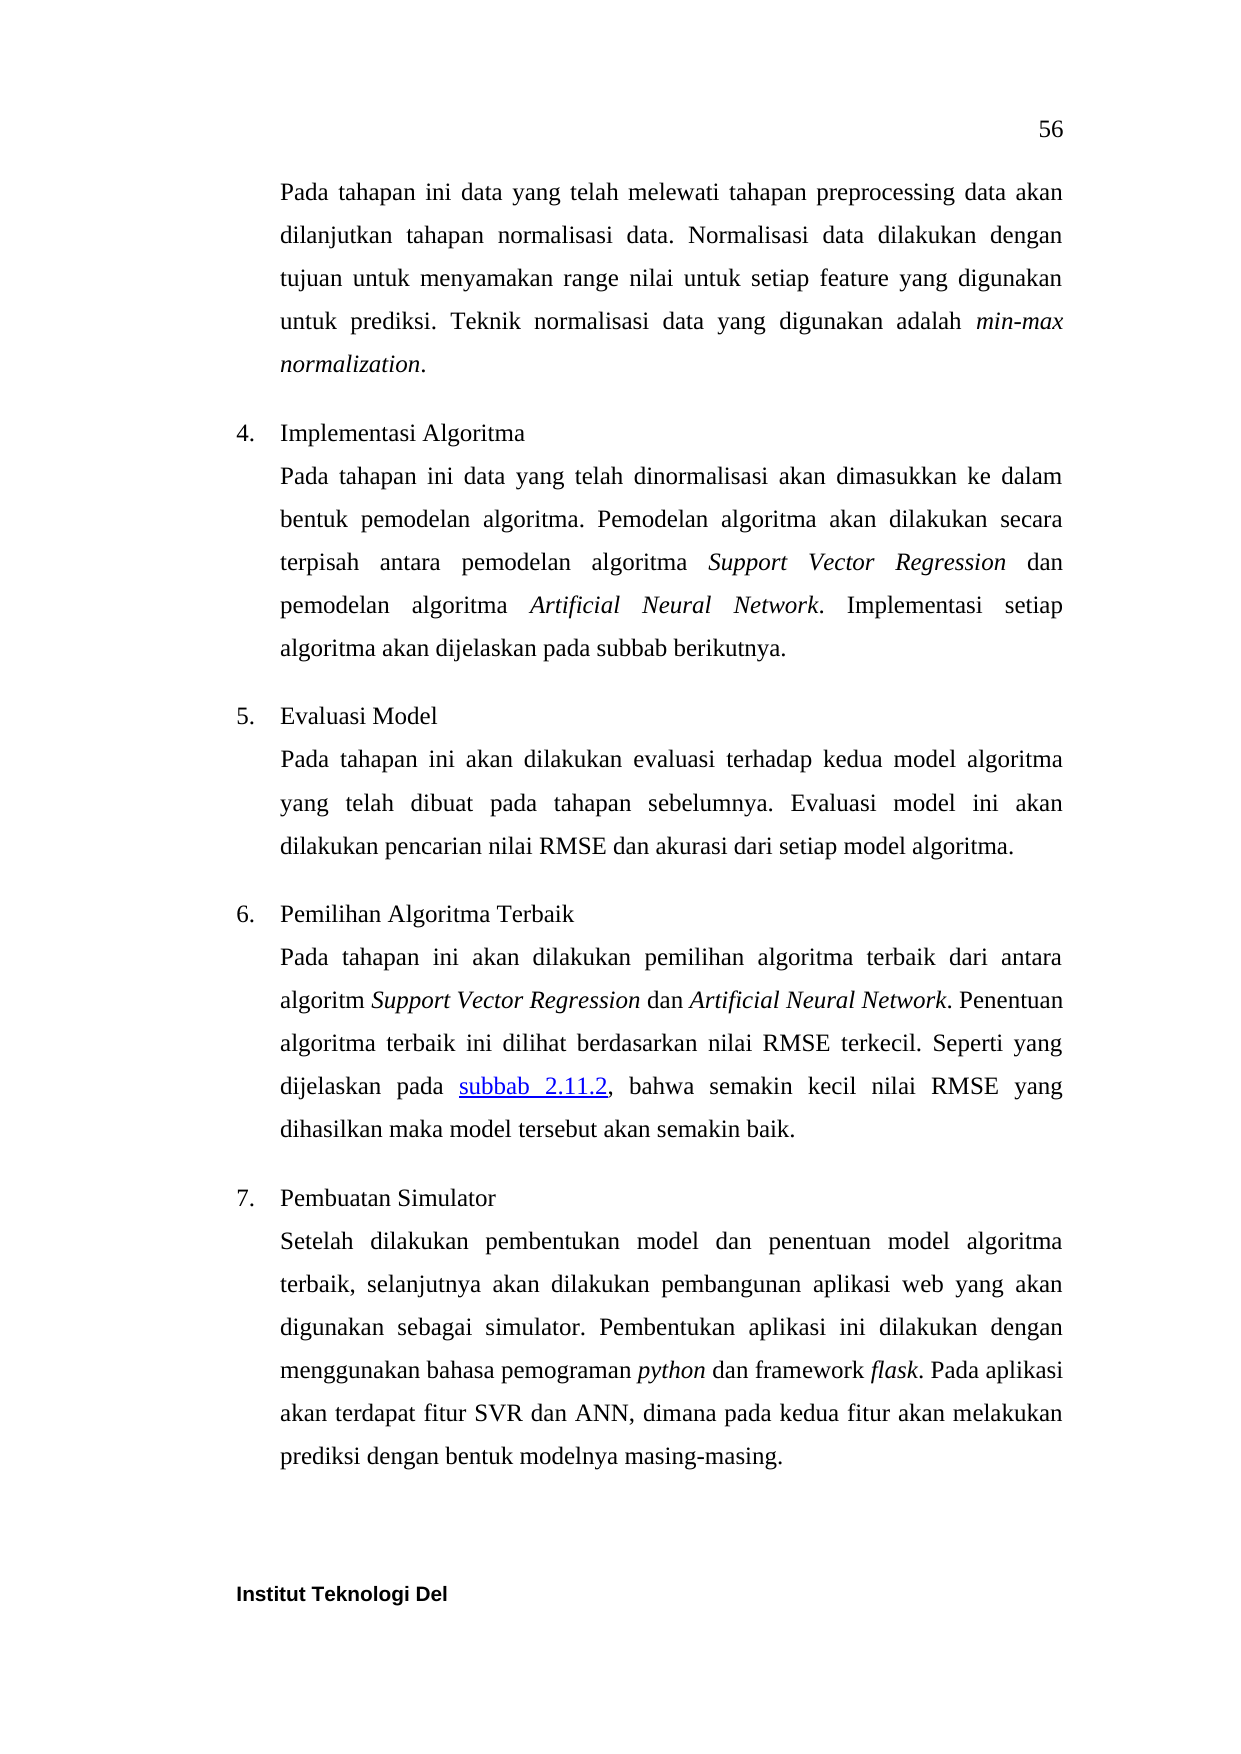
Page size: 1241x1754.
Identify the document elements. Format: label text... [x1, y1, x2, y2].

text Pada tahapan ini akan dilakukan pemilihan algoritma terbaik dari antara algoritm Support Vector Regression dan Artificial Neural Network. Penentuan algoritma terbaik ini dilihat berdasarkan nilai RMSE terkecil. Seperti yang dijelaskan pada subbab 2.11.2, bahwa semakin kecil nilai RMSE yang dihasilkan maka model tersebut akan semakin baik. [280, 942, 1063, 1143]
list Pemilihan Algoritma Terbaik [236, 899, 1063, 928]
list Implementasi Algoritma [236, 418, 1063, 446]
text Setelah dilakukan pembentukan model dan penentuan model algoritma terbaik, selanjutnya akan dilakukan pembangunan aplikasi web yang akan digunakan sebagai simulator. Pembentukan aplikasi ini dilakukan dengan menggunakan bahasa pemograman python dan framework flask. Pada aplikasi akan terdapat fitur SVR dan ANN, dimana pada kedua fitur akan melakukan prediksi dengan bentuk modelnya masing-masing. [280, 1226, 1063, 1470]
list Pembuatan Simulator [236, 1183, 1063, 1211]
text Pada tahapan ini akan dilakukan evaluasi terhadap kedua model algoritma yang telah dibuat pada tahapan sebelumnya. Evaluasi model ini akan dilakukan pencarian nilai RMSE dan akurasi dari setiap model algoritma. [280, 744, 1063, 859]
list Evaluasi Model [236, 701, 1063, 730]
text Pada tahapan ini data yang telah melewati tahapan preprocessing data akan dilanjutkan tahapan normalisasi data. Normalisasi data dilakukan dengan tujuan untuk menyamakan range nilai untuk setiap feature yang digunakan untuk prediksi. Teknik normalisasi data yang digunakan adalah min-max normalization. [280, 177, 1063, 378]
text Pada tahapan ini data yang telah dinormalisasi akan dimasukkan ke dalam bentuk pemodelan algoritma. Pemodelan algoritma akan dilakukan secara terpisah antara pemodelan algoritma Support Vector Regression dan pemodelan algoritma Artificial Neural Network. Implementasi setiap algoritma akan dijelaskan pada subbab berikutnya. [280, 461, 1063, 662]
